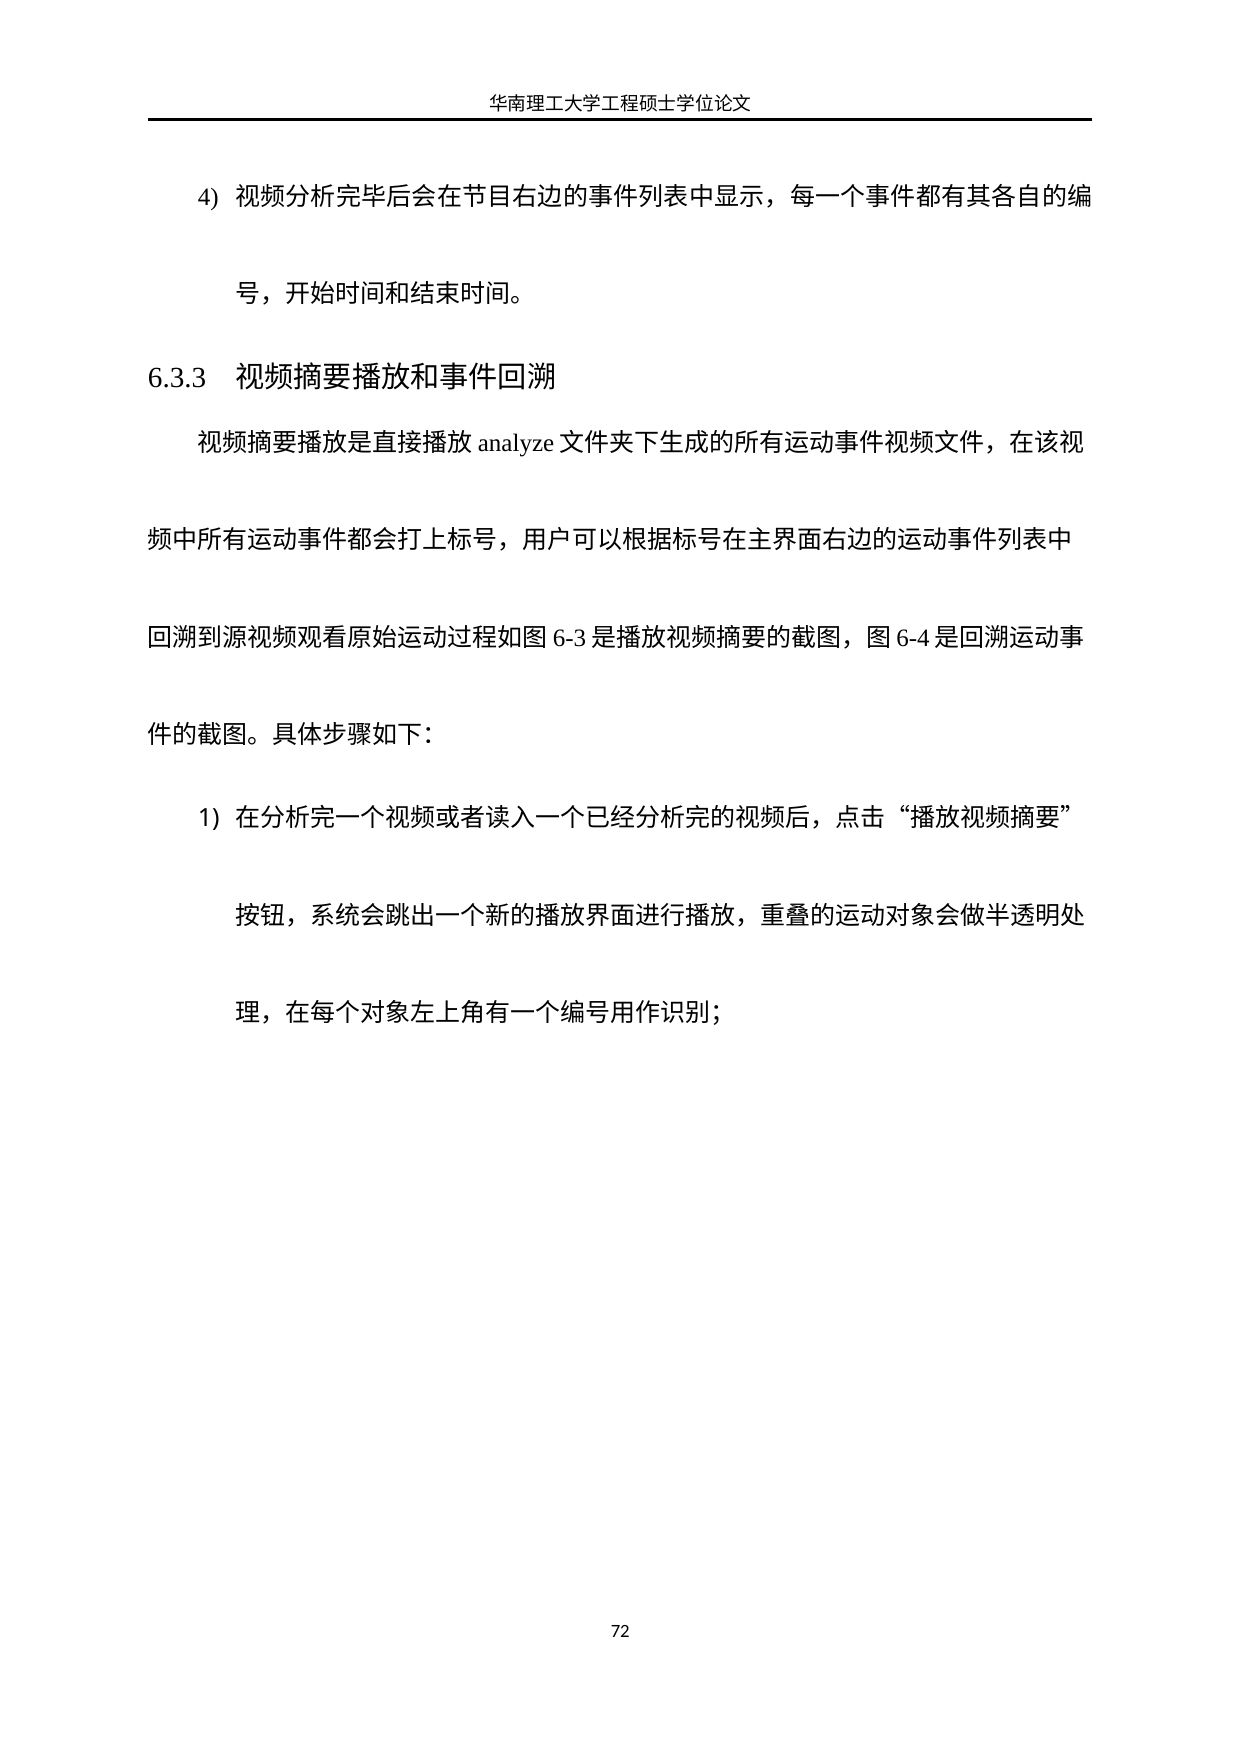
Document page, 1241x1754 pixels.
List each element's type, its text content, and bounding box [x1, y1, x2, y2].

list 在分析完一个视频或者读入一个已经分析完的视频后，点击“播放视频摘要”按钮，系统会跳出一个新的播放界面进行播放，重叠的运动对象会做半透明处理，在每个对象左上角有一个编号用作识别； [198, 783, 1092, 1043]
list 视频分析完毕后会在节目右边的事件列表中显示，每一个事件都有其各自的编号，开始时间和结束时间。 [198, 162, 1092, 324]
text 视频摘要播放是直接播放analyze文件夹下生成的所有运动事件视频文件，在该视频中所有运动事件都会打上标号，用户可以根据标号在主界面右边的运动事件列表中回溯到源视频观看原始运动过程如图6-3是播放视频摘要的截图，图6-4是回溯运动事件的截图。具体步骤如下： [148, 408, 1092, 765]
list 视频摘要播放和事件回溯 [148, 343, 1092, 408]
